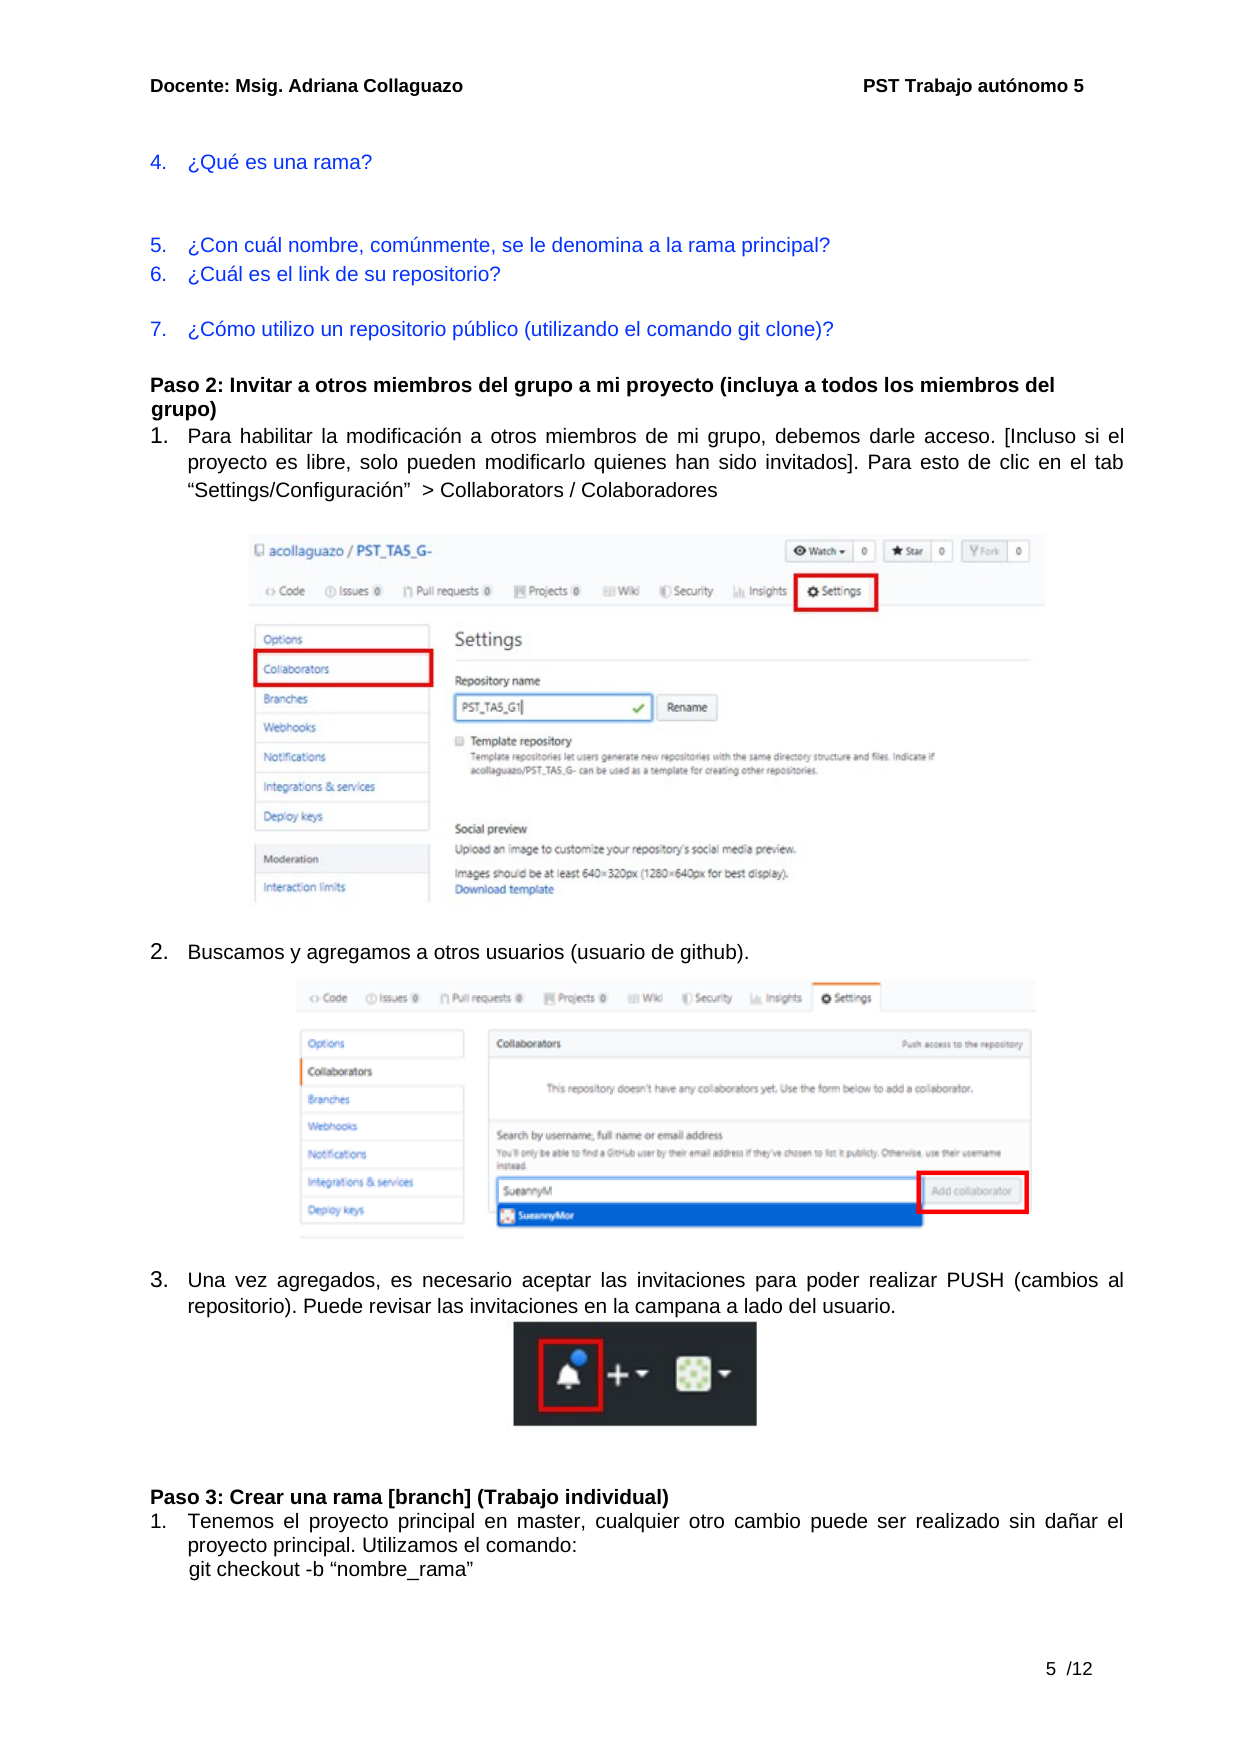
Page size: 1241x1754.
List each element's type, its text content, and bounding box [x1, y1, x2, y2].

list Tenemos el proyecto principal en master, cualquier otro cambio puede ser realizado sin dañar el proyecto principal. Utilizamos el comando: [150, 1510, 1126, 1557]
picture [248, 534, 1045, 913]
list ¿Cuál es el link de su repositorio? [150, 262, 842, 286]
list Una vez agregados, es necesario aceptar las invitaciones para poder realizar PUSH (cambios al repositorio). Puede revisar las invitaciones en la campana a lado del usuario. [150, 1267, 1126, 1318]
list ¿Con cuál nombre, comúnmente, se le denomina a la rama principal? [150, 233, 842, 257]
text git checkout -b “nombre_rama” [189, 1558, 1126, 1581]
picture [284, 966, 1046, 1239]
text Paso 2: Invitar a otros miembros del grupo a mi proyecto (incluya a todos los miembros del grupo) [150, 373, 1126, 421]
list ¿Cómo utilizo un repositorio público (utilizando el comando git clone)? [150, 317, 842, 341]
list Buscamos y agregamos a otros usuarios (usuario de github). [150, 939, 1126, 965]
list Para habilitar la modificación a otros miembros de mi grupo, debemos darle acceso. [Incluso si el proyecto es libre, solo pueden modificarlo quienes han sido invitados]. Para esto de clic en el tab “Settings/Configuración” > Collaborators / Colaboradores [150, 422, 1126, 502]
picture [506, 1320, 768, 1434]
text Paso 3: Crear una rama [branch] (Trabajo individual) [150, 1485, 1126, 1509]
list ¿Qué es una rama? [150, 150, 842, 174]
